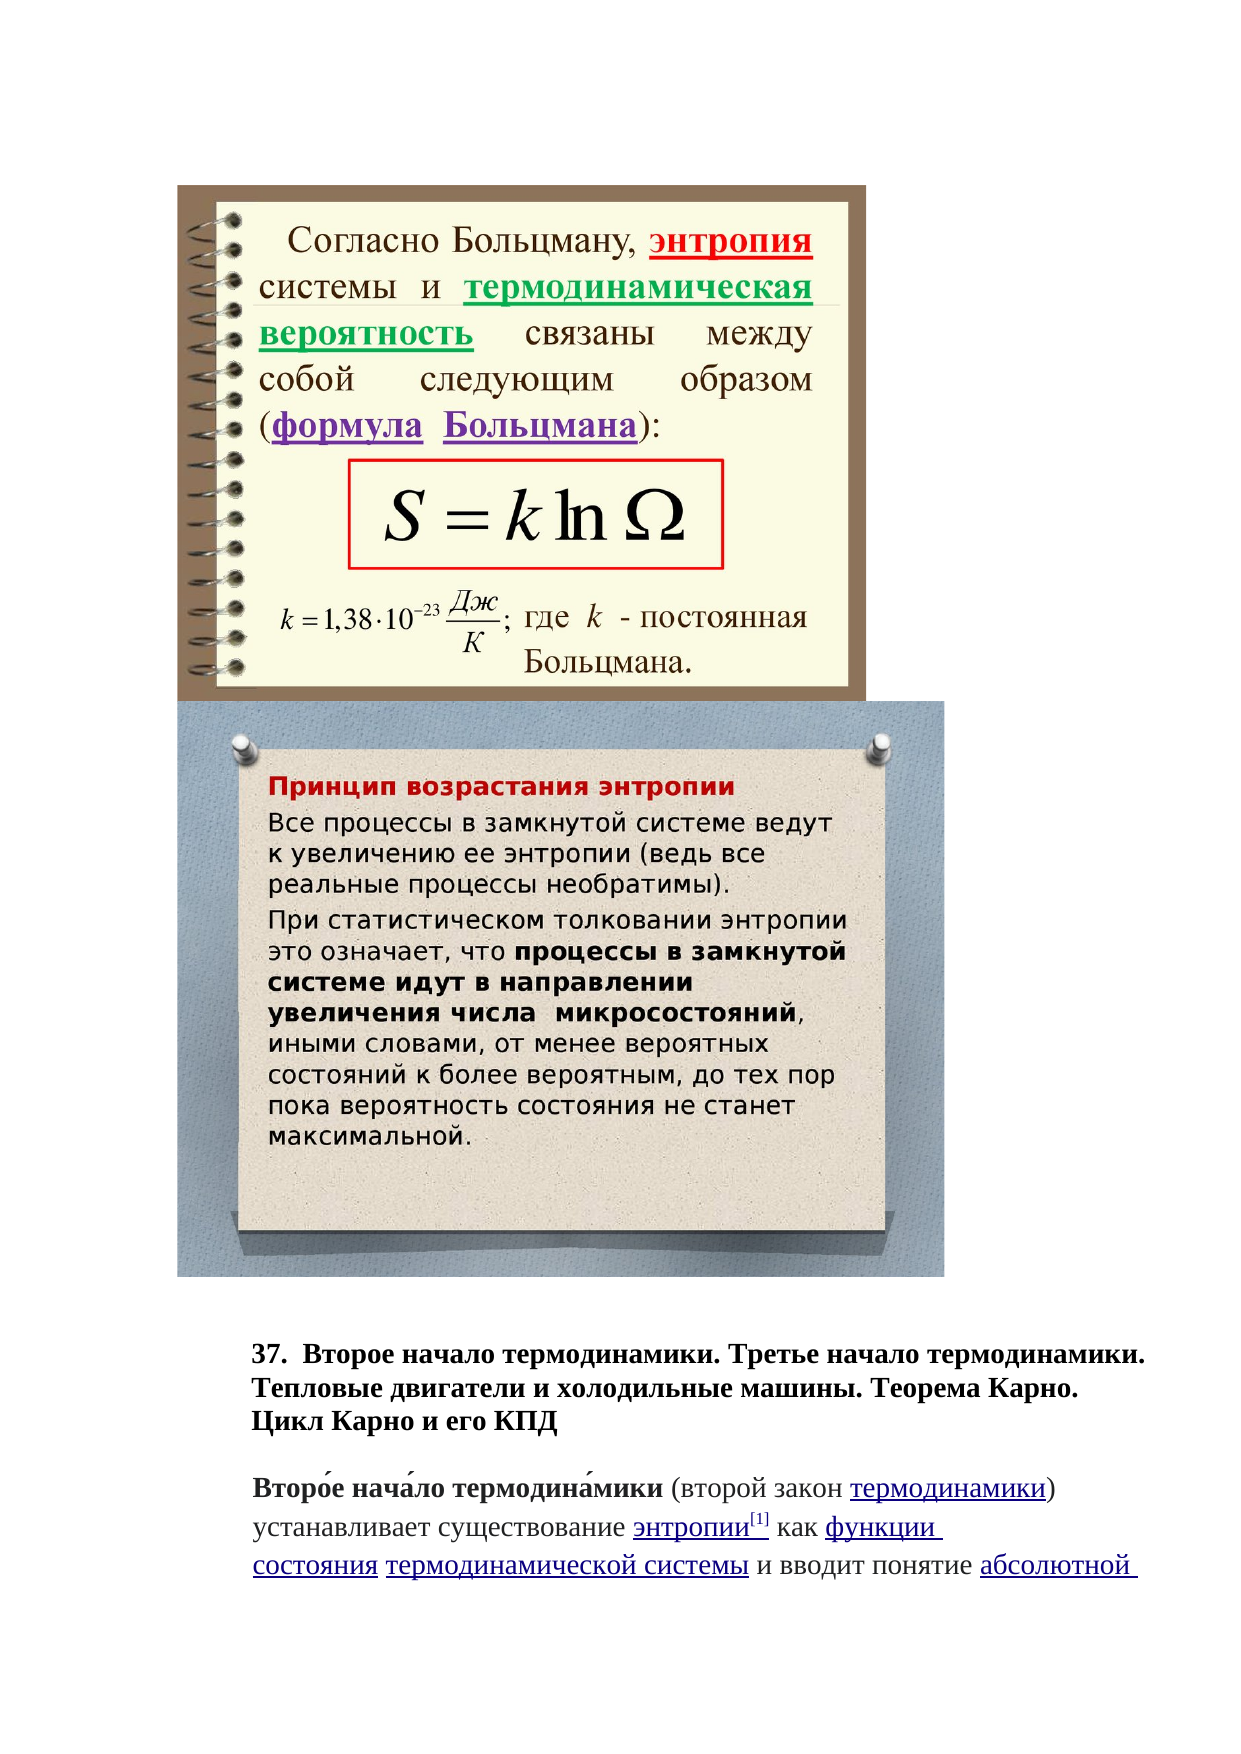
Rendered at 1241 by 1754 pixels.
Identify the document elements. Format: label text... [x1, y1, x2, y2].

picture [177, 185, 945, 1277]
text 37. Второе начало термодинамики. Третье начало термодинамики. Тепловые двигатели и холодильные машины. Теорема Карно. Цикл Карно и его КПД [251, 1336, 1152, 1437]
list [252, 1470, 1152, 1581]
